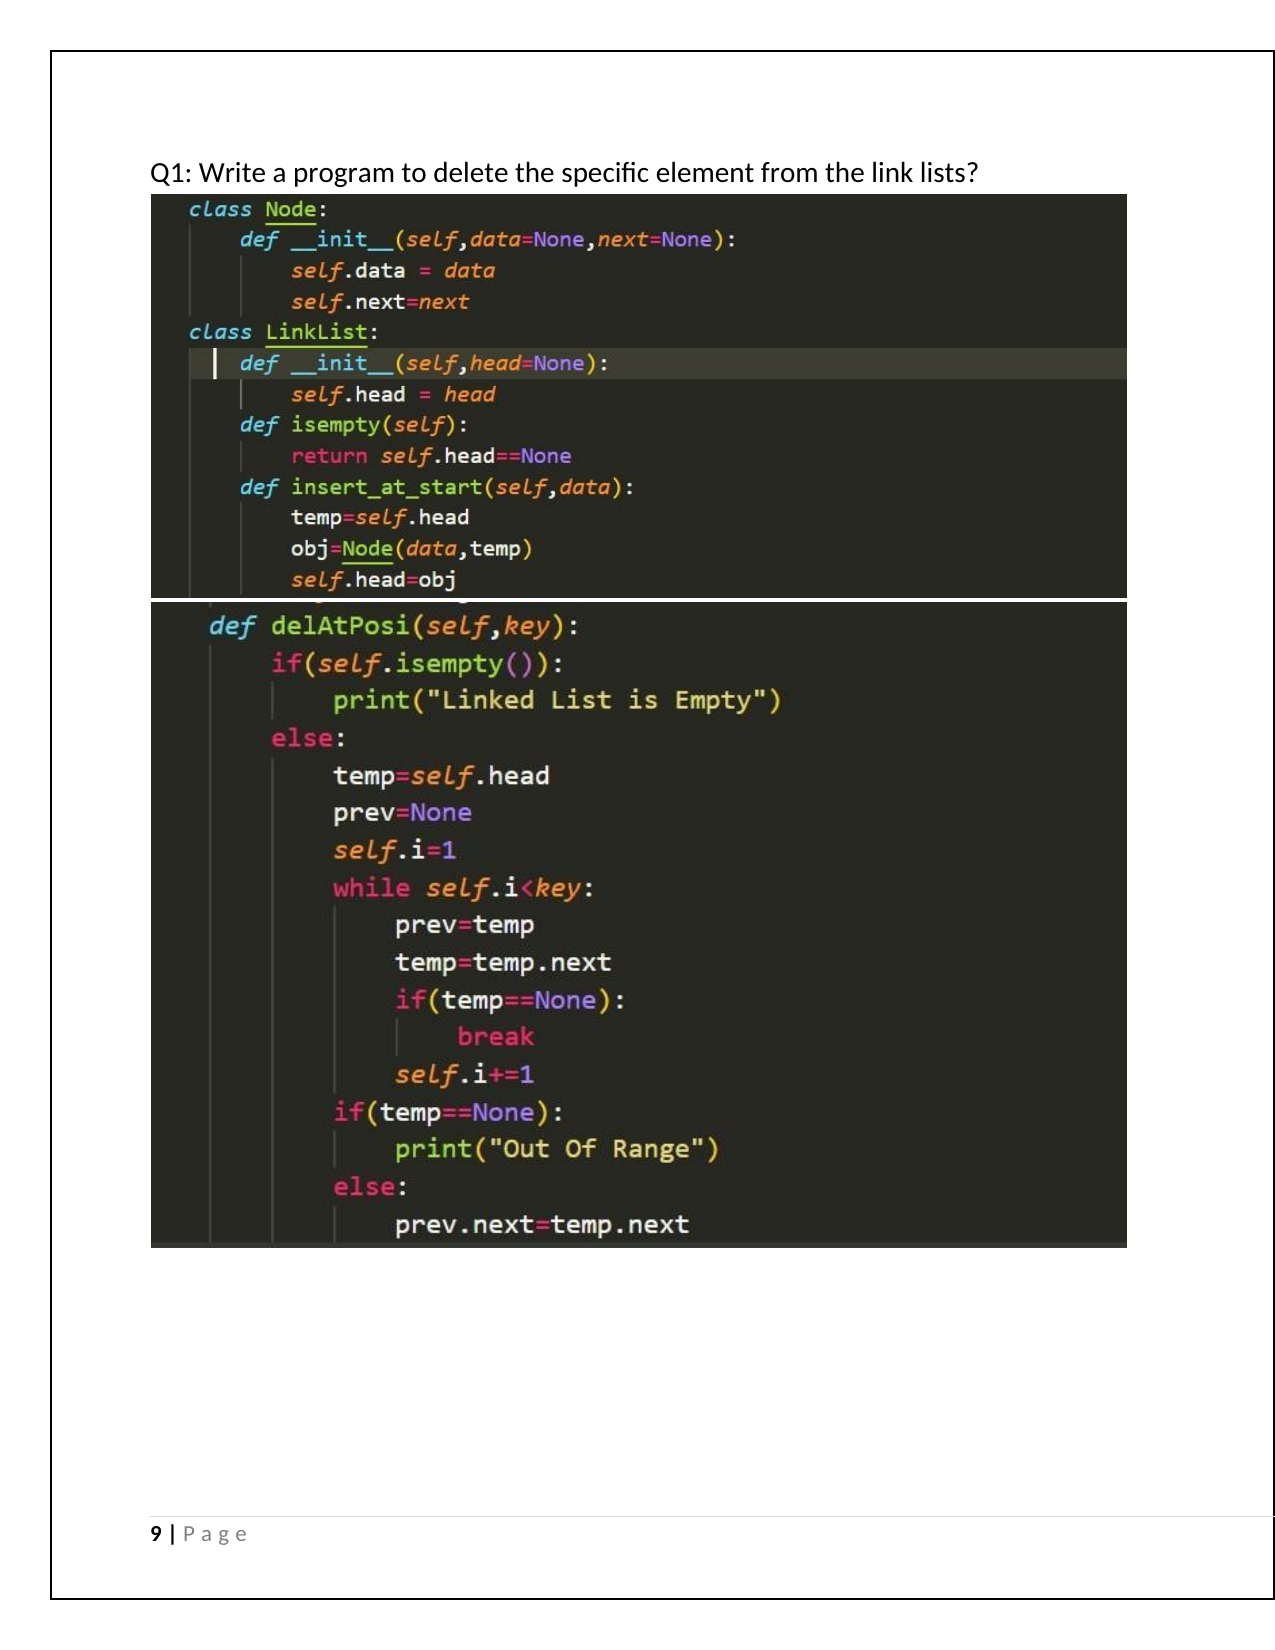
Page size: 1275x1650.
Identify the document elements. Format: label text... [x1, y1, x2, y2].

text Q1: Write a program to delete the specific element from the link lists? [150, 154, 1273, 190]
picture [151, 602, 1127, 1248]
picture [151, 194, 1127, 598]
